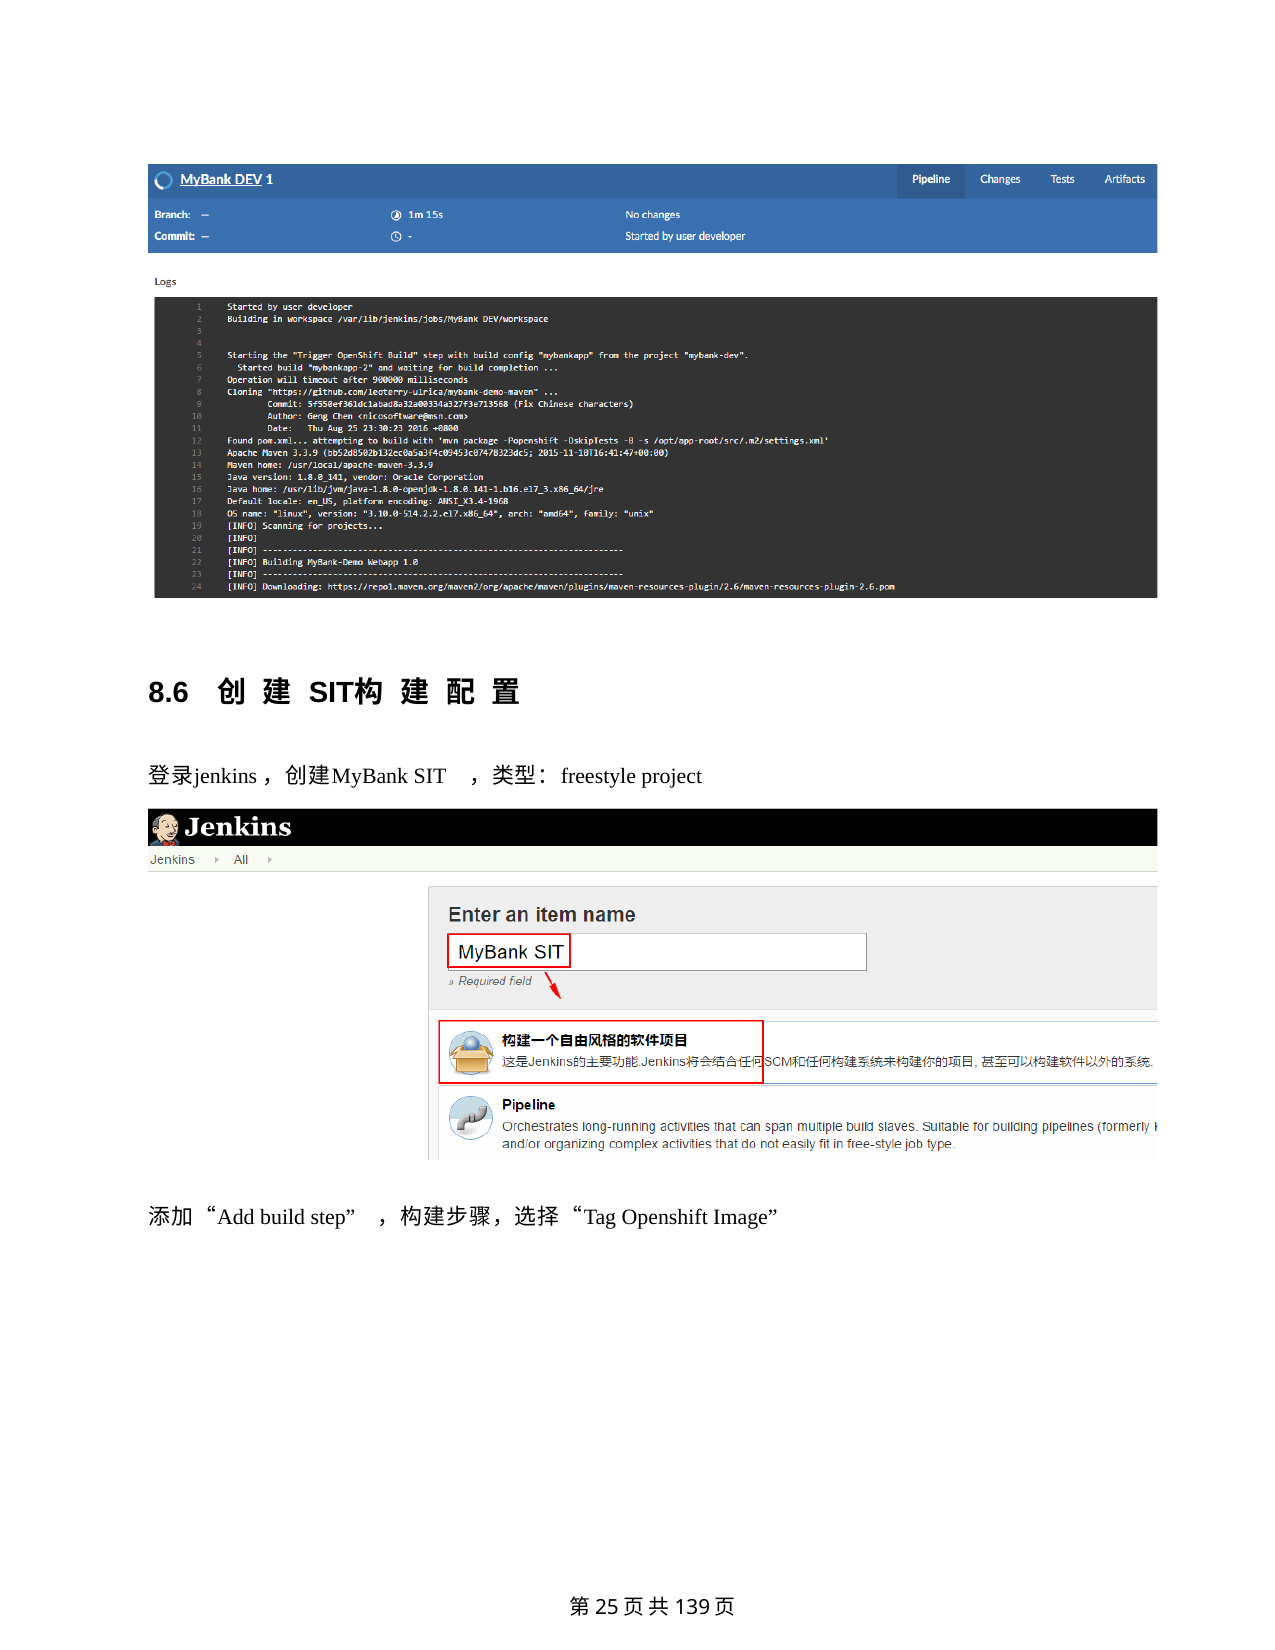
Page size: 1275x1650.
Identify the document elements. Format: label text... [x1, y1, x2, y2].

picture [148, 808, 1158, 1160]
text 添加“Add build step”，构建步骤，选择“Tag Openshift Image” [148, 1196, 1156, 1233]
subtitle 创建SIT构建配置 [148, 652, 1156, 727]
picture [148, 164, 1158, 599]
text 登录jenkins，创建MyBank SIT，类型：freestyle project [148, 755, 1156, 792]
